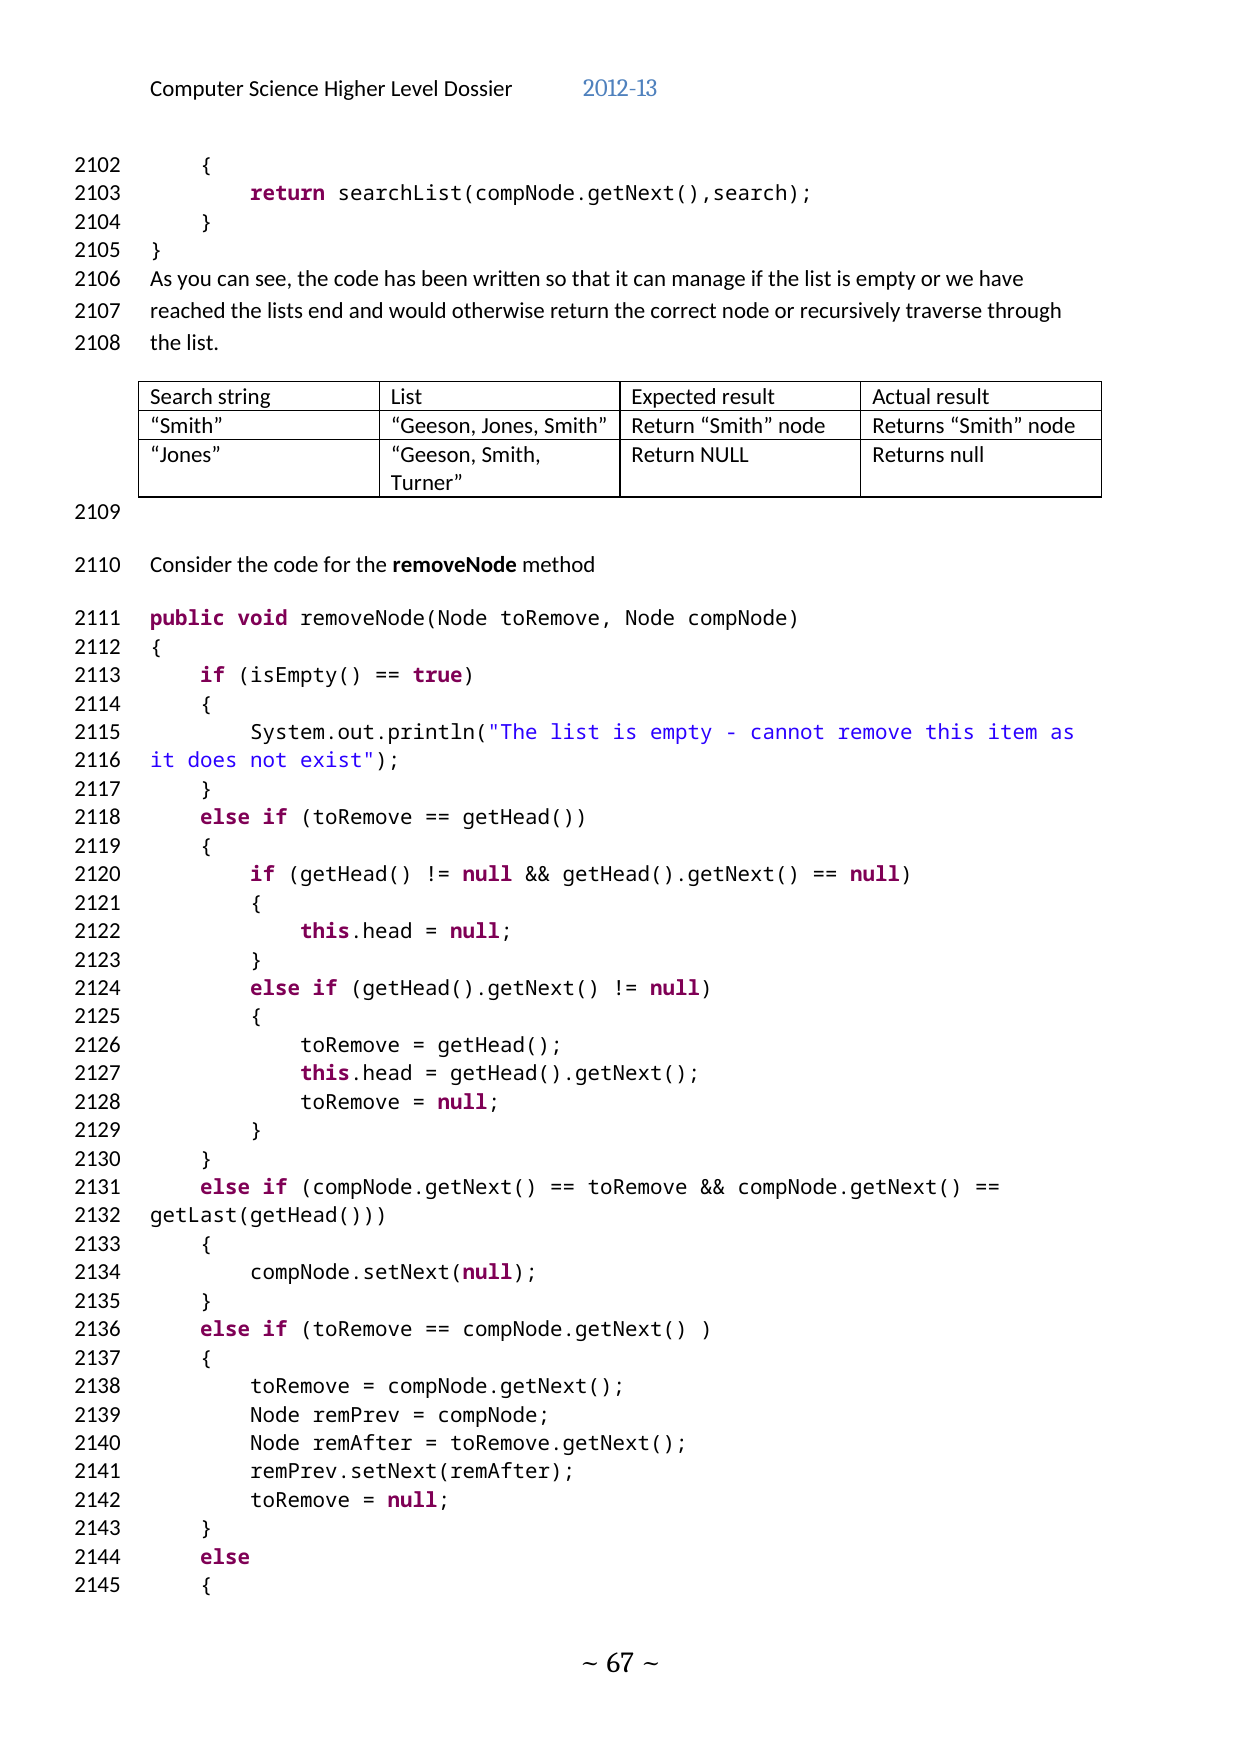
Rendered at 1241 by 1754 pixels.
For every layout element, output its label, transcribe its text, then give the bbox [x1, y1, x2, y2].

text if (getHead() != null && getHead().getNext() == null) [150, 859, 1090, 888]
text Node remAfter = toRemove.getNext(); [150, 1428, 1090, 1457]
text { [150, 1229, 1090, 1257]
text else [150, 1542, 1090, 1570]
text toRemove = compNode.getNext(); [150, 1371, 1090, 1400]
text { [150, 1002, 1090, 1030]
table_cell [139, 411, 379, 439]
text { [150, 831, 1090, 859]
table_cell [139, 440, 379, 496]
text } [150, 207, 1090, 235]
text } [150, 774, 1090, 802]
text Node remPrev = compNode; [150, 1400, 1090, 1428]
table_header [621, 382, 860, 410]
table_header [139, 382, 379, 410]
text remPrev.setNext(remAfter); [150, 1457, 1090, 1485]
text } [150, 1144, 1090, 1172]
text else if (compNode.getNext() == toRemove && compNode.getNext() == getLast(getHead())) [150, 1172, 1090, 1229]
text { [150, 150, 1090, 178]
text } [150, 945, 1090, 973]
text As you can see, the code has been written so that it can manage if the list is empty or we have reached the lists end and would otherwise return the correct node or recursively traverse through the list. [150, 264, 1090, 356]
text toRemove = null; [150, 1485, 1090, 1513]
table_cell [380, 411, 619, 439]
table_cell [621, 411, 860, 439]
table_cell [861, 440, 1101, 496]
text } [150, 1286, 1090, 1314]
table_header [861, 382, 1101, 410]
text { [150, 888, 1090, 916]
text } [150, 1115, 1090, 1144]
text } [150, 235, 1090, 264]
text if (isEmpty() == true) [150, 660, 1090, 689]
text { [150, 1343, 1090, 1371]
text { [150, 1570, 1090, 1599]
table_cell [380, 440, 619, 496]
text toRemove = null; [150, 1087, 1090, 1115]
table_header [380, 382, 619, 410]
text return searchList(compNode.getNext(),search); [150, 178, 1090, 207]
text public void removeNode(Node toRemove, Node compNode) [150, 603, 1090, 632]
text { [150, 632, 1090, 660]
text compNode.setNext(null); [150, 1257, 1090, 1286]
text toRemove = getHead(); [150, 1030, 1090, 1058]
text this.head = null; [150, 916, 1090, 945]
text System.out.println("The list is empty - cannot remove this item as it does not exist"); [150, 717, 1090, 774]
text } [150, 1513, 1090, 1542]
text else if (toRemove == getHead()) [150, 802, 1090, 831]
text this.head = getHead().getNext(); [150, 1058, 1090, 1087]
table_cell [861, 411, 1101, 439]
text Consider the code for the removeNode method [150, 550, 1090, 578]
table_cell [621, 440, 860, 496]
text else if (toRemove == compNode.getNext() ) [150, 1314, 1090, 1343]
text { [150, 689, 1090, 717]
text else if (getHead().getNext() != null) [150, 973, 1090, 1002]
